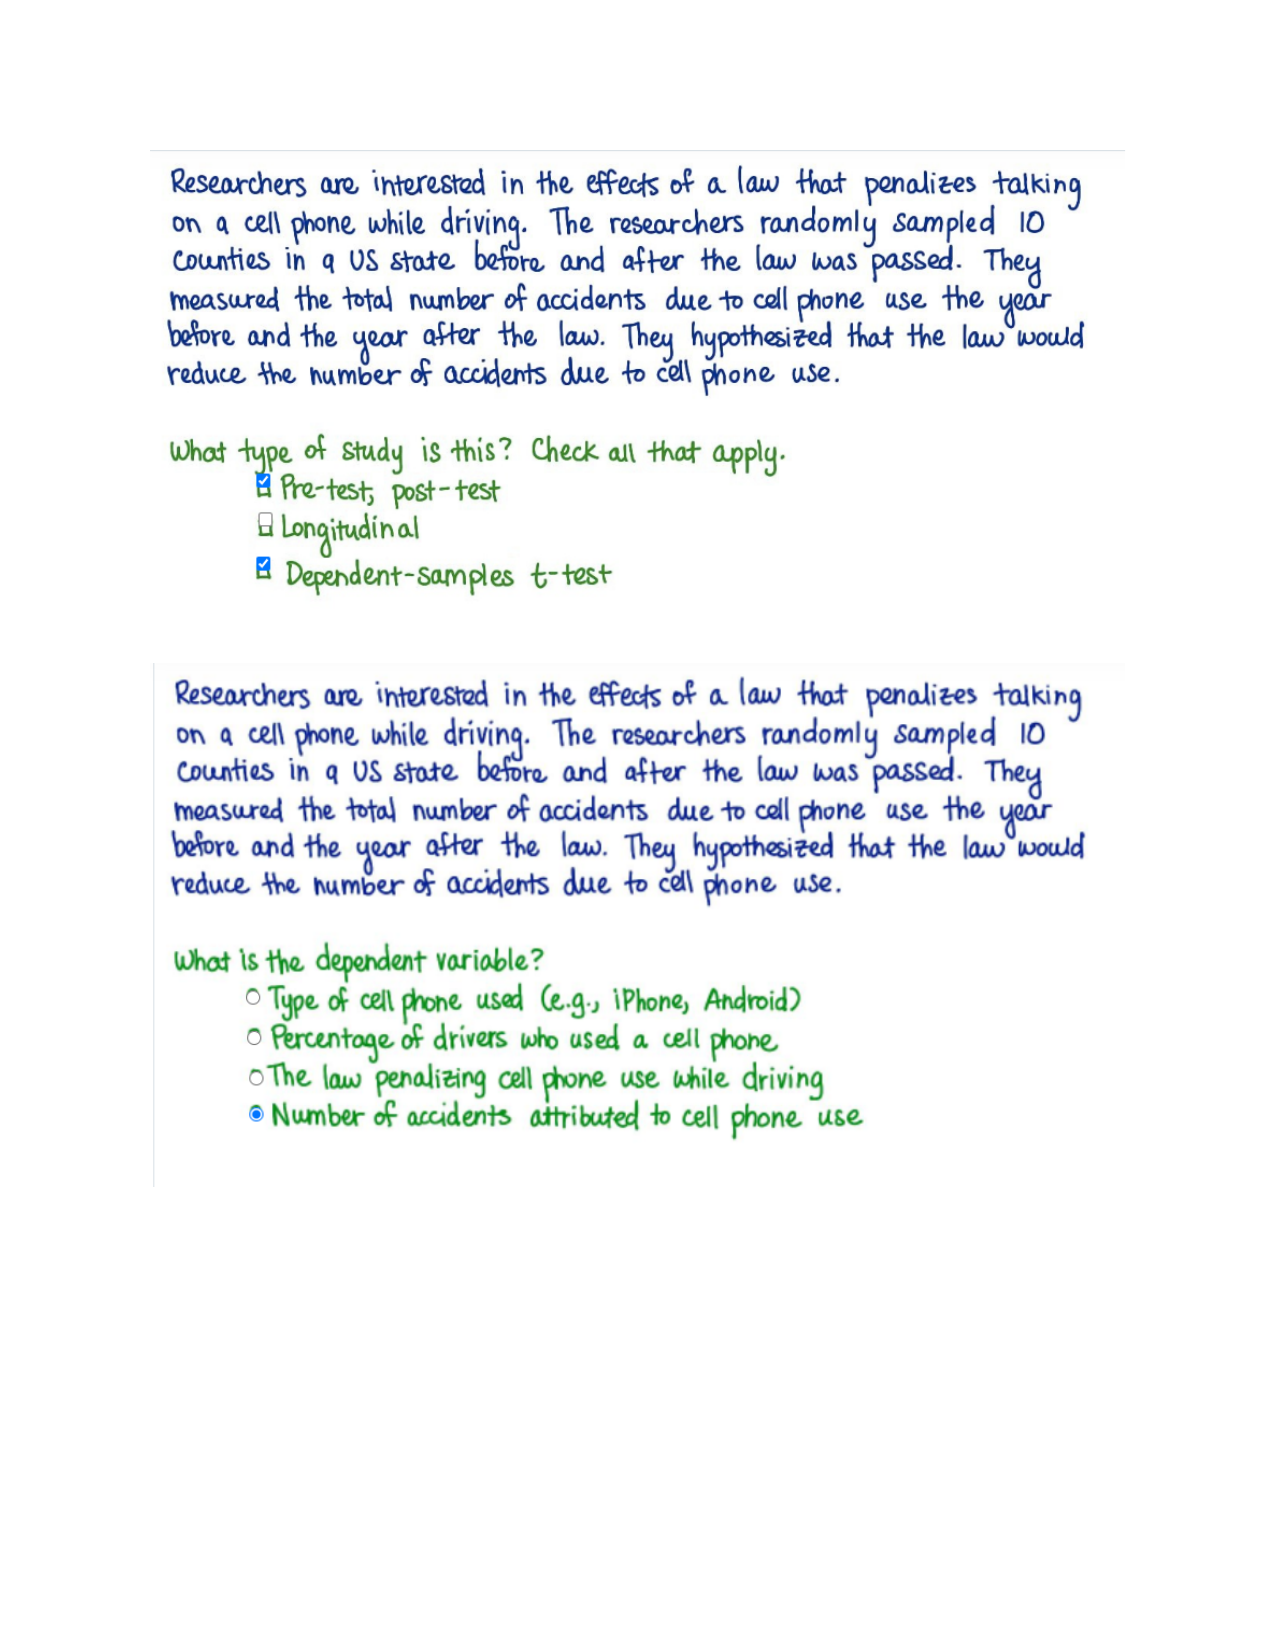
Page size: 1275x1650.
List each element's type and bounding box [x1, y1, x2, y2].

picture [150, 663, 1125, 1187]
picture [150, 150, 1125, 630]
